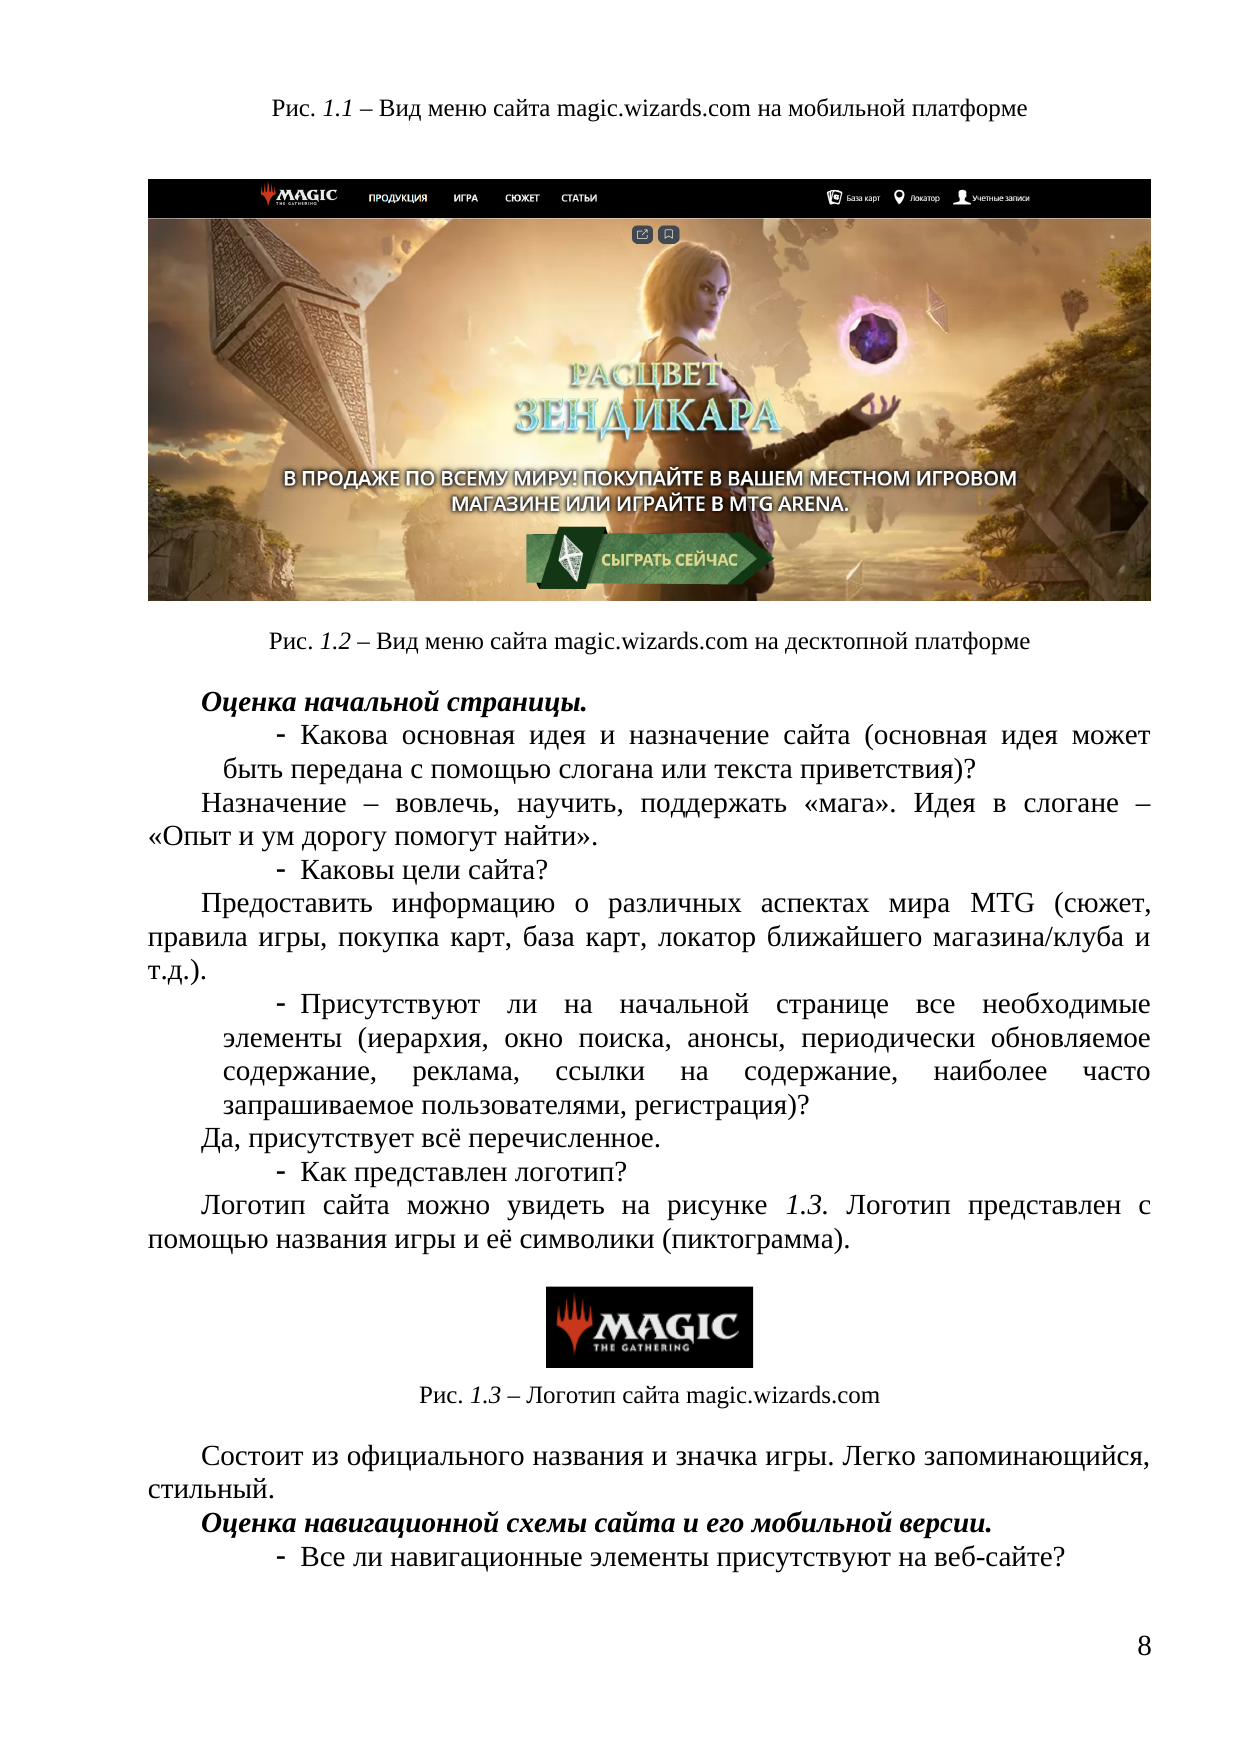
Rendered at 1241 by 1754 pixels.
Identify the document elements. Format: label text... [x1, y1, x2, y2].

text Да, присутствует всё перечисленное. [148, 1120, 1152, 1154]
text Рис. 1.3 – Логотип сайта magic.wizards.com [148, 1380, 1152, 1409]
text Оценка начальной страницы. [148, 684, 1152, 717]
list Какова основная идея и назначение сайта (основная идея может быть передана с помощью слогана или текста приветствия)? [223, 717, 1152, 785]
list Каковы цели сайта? [223, 852, 1152, 885]
list Как представлен логотип? [223, 1154, 1152, 1187]
text Оценка навигационной схемы сайта и его мобильной версии. [148, 1505, 1152, 1539]
list Присутствуют ли на начальной странице все необходимые элементы (иерархия, окно поиска, анонсы, периодически обновляемое содержание, реклама, ссылки на содержание, наиболее часто запрашиваемое пользователями, регистрация)? [223, 986, 1152, 1120]
text Назначение – вовлечь, научить, поддержать «мага». Идея в слогане – «Опыт и ум дорогу помогут найти». [148, 785, 1152, 852]
picture [546, 1283, 754, 1368]
text Состоит из официального названия и значка игры. Легко запоминающийся, стильный. [148, 1438, 1152, 1505]
text Рис. 1.2 – Вид меню сайта magic.wizards.com на десктопной платформе [148, 626, 1152, 655]
text Рис. 1.1 – Вид меню сайта magic.wizards.com на мобильной платформе [148, 93, 1152, 121]
text Логотип сайта можно увидеть на рисунке 1.3. Логотип представлен с помощью названия игры и её символики (пиктограмма). [148, 1187, 1152, 1254]
picture [148, 179, 1151, 601]
list Все ли навигационные элементы присутствуют на веб-сайте? [223, 1539, 1152, 1572]
text Предоставить информацию о различных аспектах мира MTG (сюжет, правила игры, покупка карт, база карт, локатор ближайшего магазина/клуба и т.д.). [148, 885, 1152, 986]
